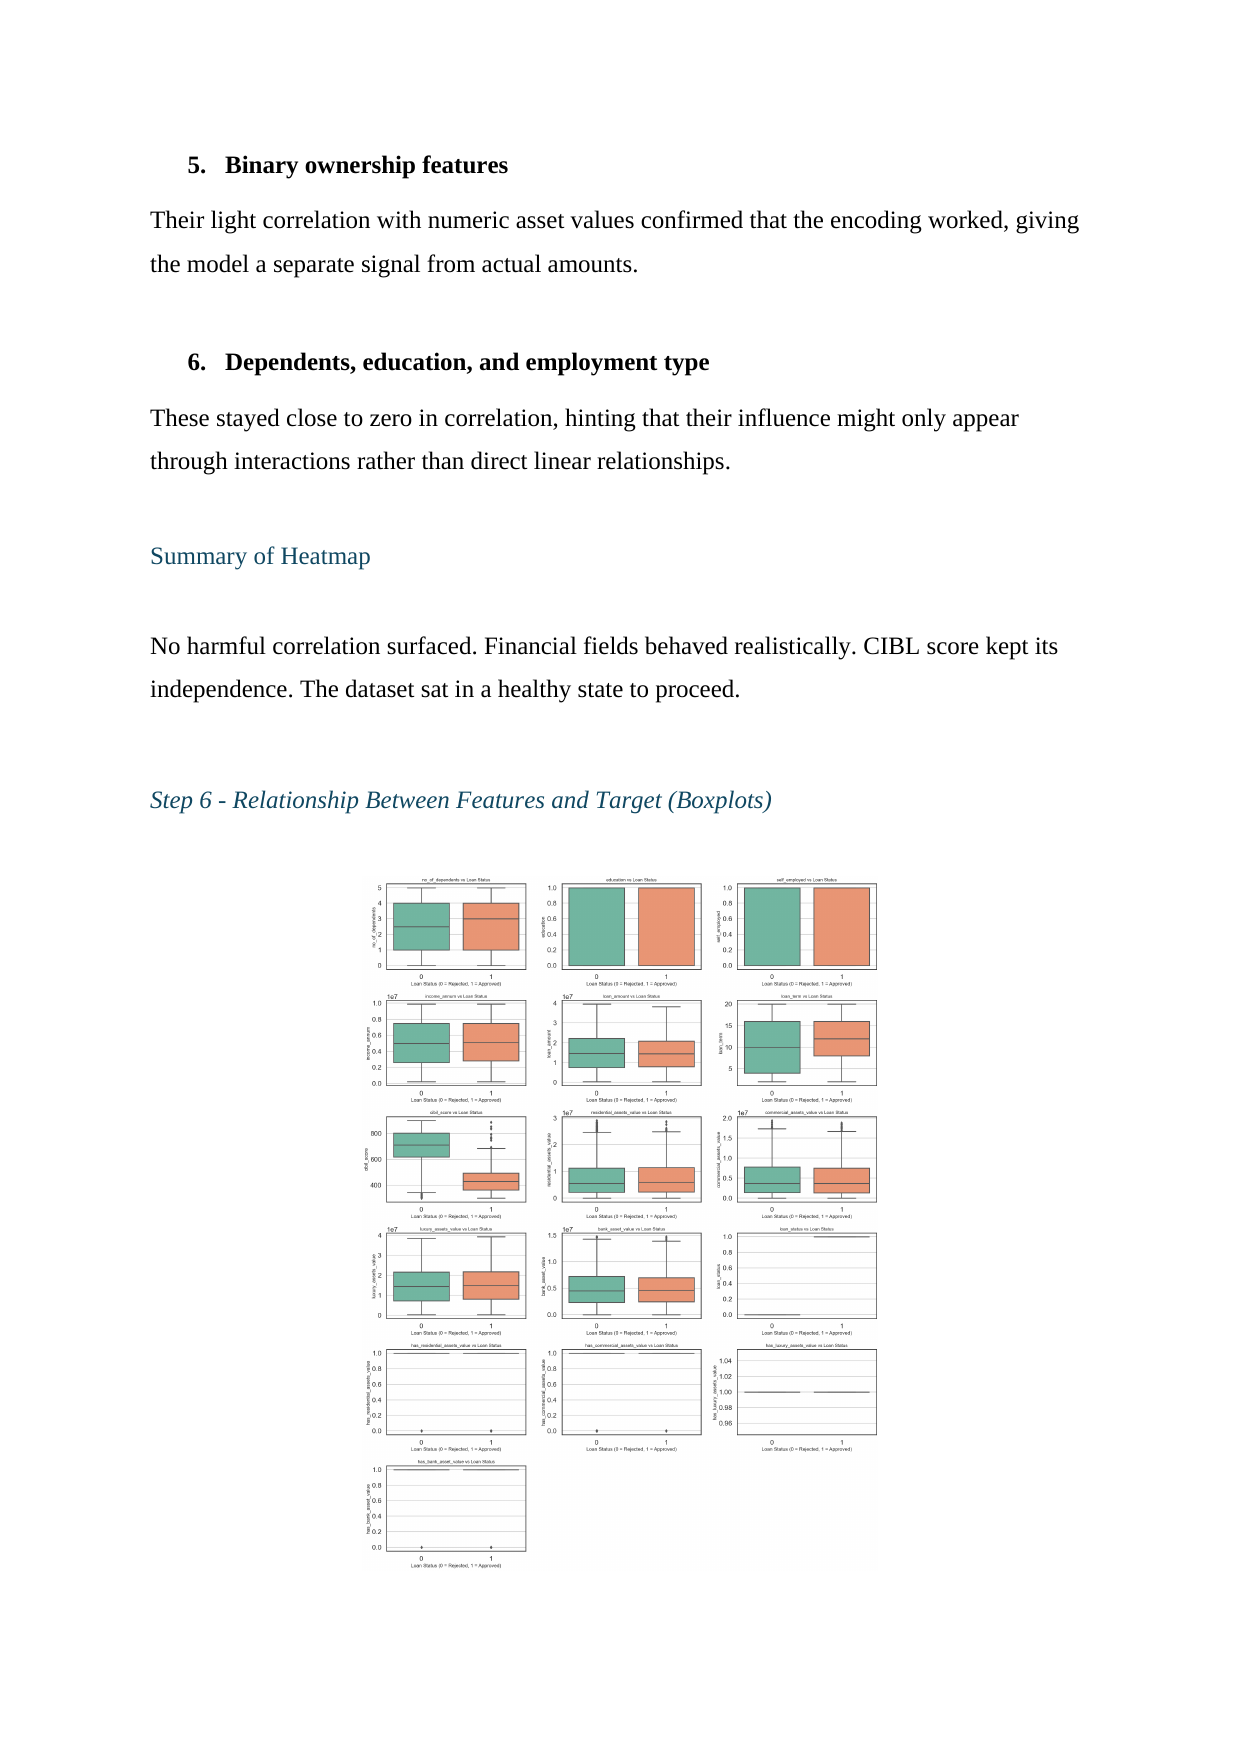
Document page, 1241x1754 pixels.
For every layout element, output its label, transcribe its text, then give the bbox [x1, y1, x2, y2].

subtitle Summary of Heatmap [150, 541, 1090, 569]
list Dependents, education, and employment type [187, 347, 1090, 376]
text No harmful correlation surfaced. Financial fields behaved realistically. CIBL score kept its independence. The dataset sat in a healthy state to proceed. [150, 631, 1090, 703]
subtitle Step 6 - Relationship Between Features and Target (Boxplots) [150, 786, 1090, 814]
picture [362, 876, 879, 1571]
text These stayed close to zero in correlation, hinting that their influence might only appear through interactions rather than direct linear relationships. [150, 403, 1090, 475]
list Binary ownership features [187, 150, 1090, 179]
text Their light correlation with numeric asset values confirmed that the encoding worked, giving the model a separate signal from actual amounts. [150, 206, 1090, 277]
